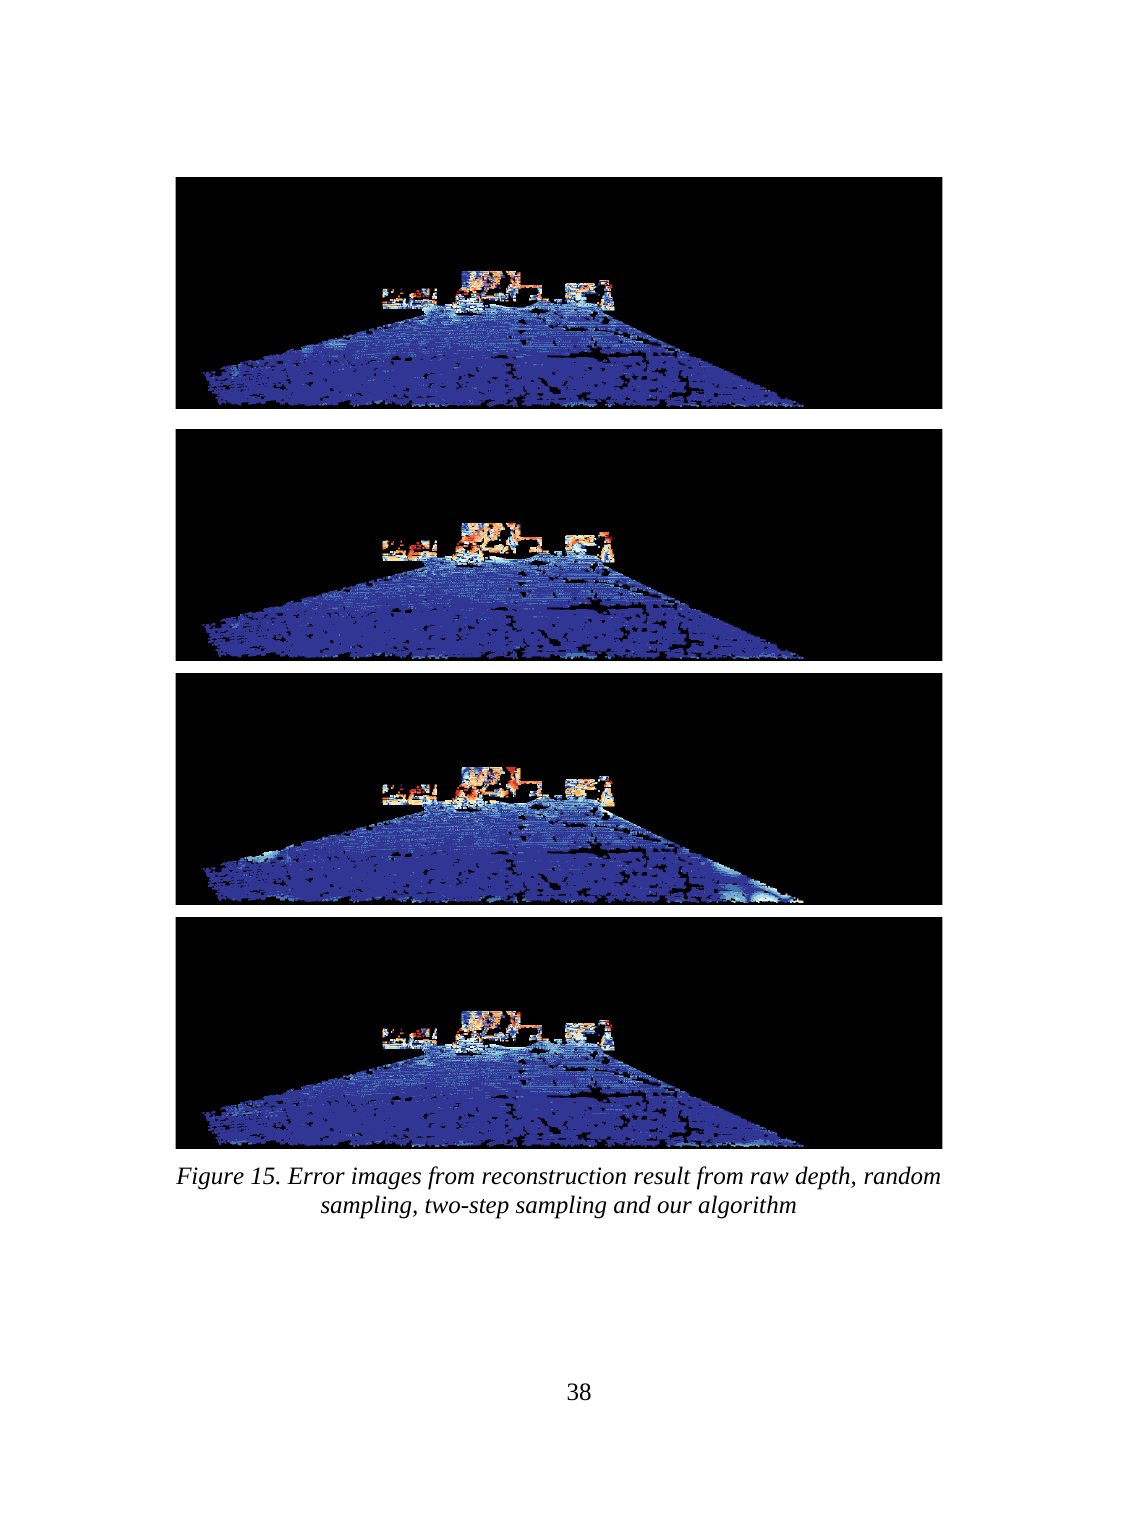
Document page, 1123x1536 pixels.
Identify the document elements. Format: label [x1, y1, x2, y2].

picture [175, 177, 943, 409]
picture [175, 429, 943, 661]
picture [175, 917, 943, 1149]
picture [175, 673, 943, 905]
